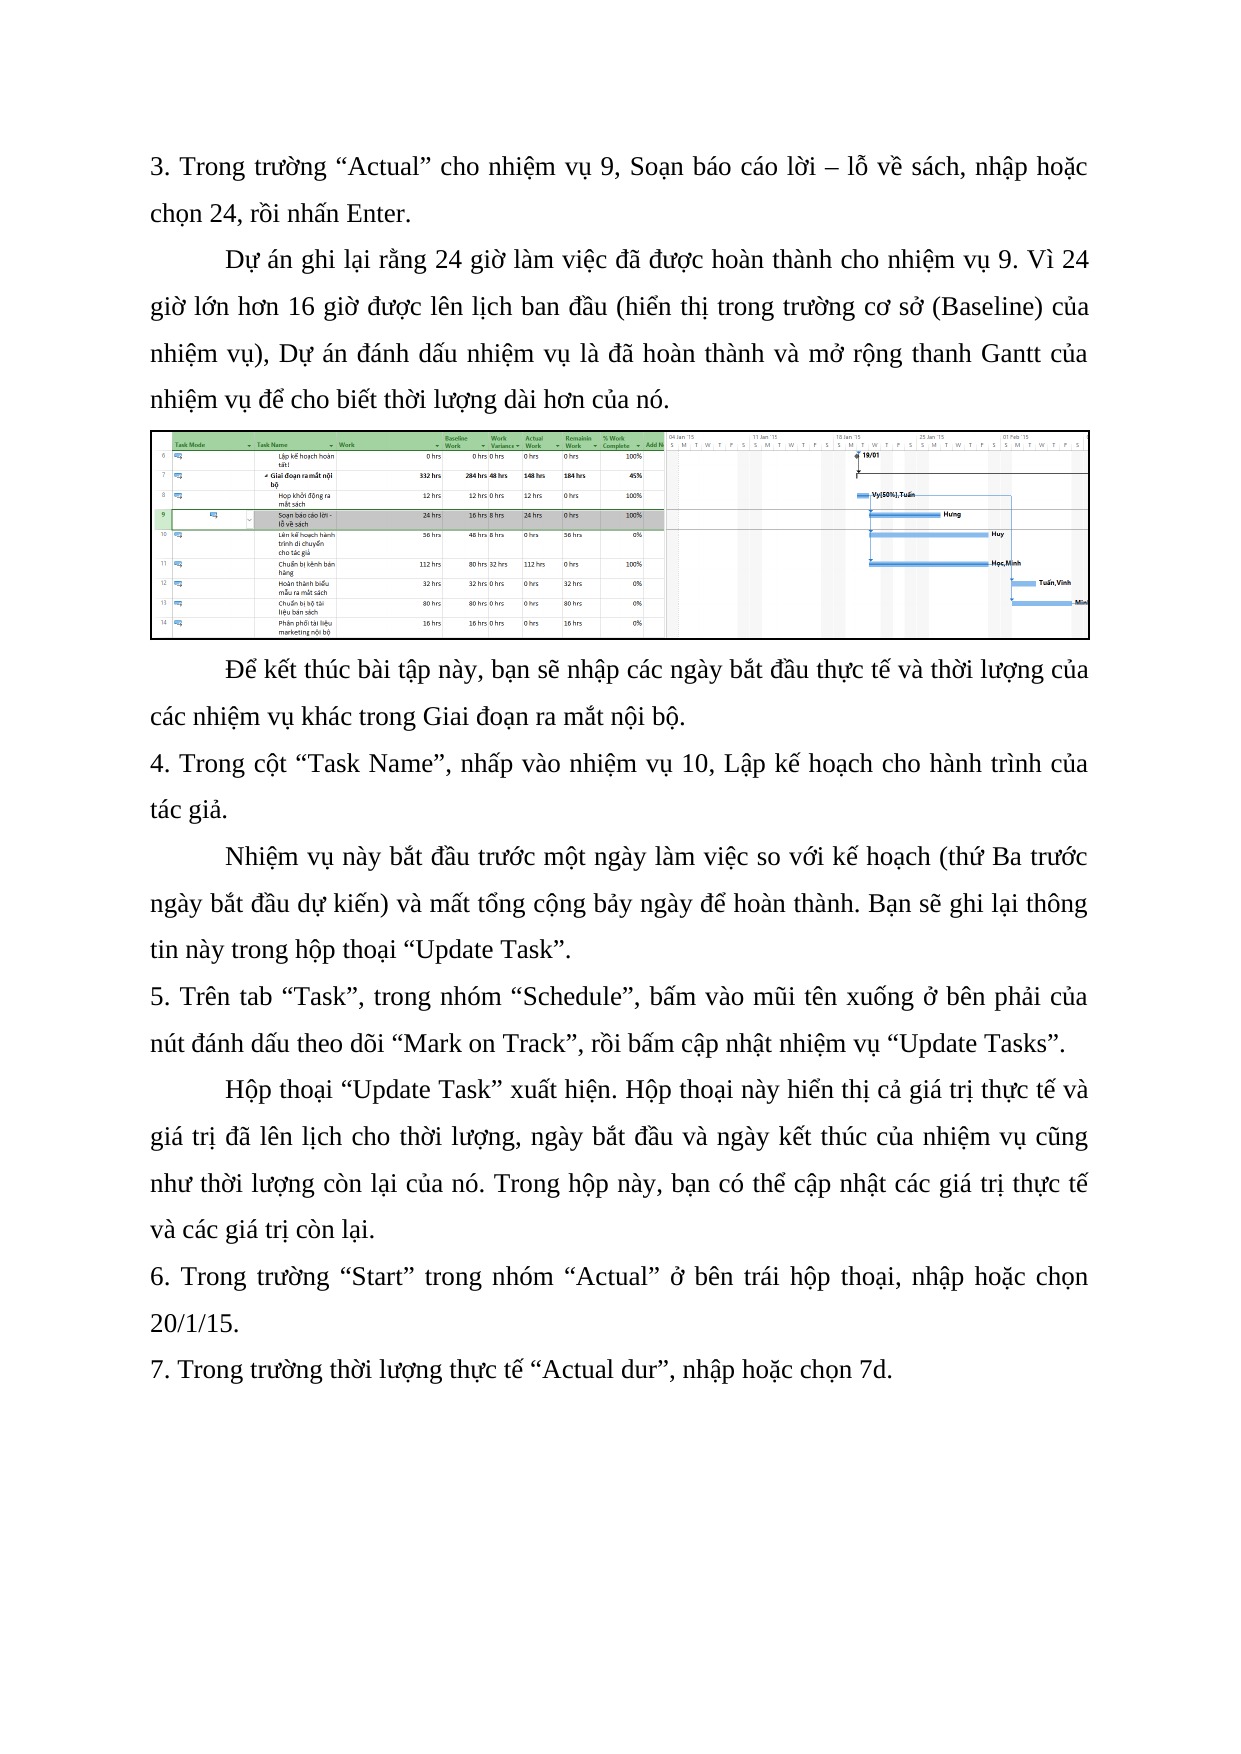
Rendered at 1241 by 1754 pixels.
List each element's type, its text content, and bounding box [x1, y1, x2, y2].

text 4. Trong cột “Task Name”, nhấp vào nhiệm vụ 10, Lập kế hoạch cho hành trình của tác giả. [150, 747, 1090, 825]
text Hộp thoại “Update Task” xuất hiện. Hộp thoại này hiển thị cả giá trị thực tế và giá trị đã lên lịch cho thời lượng, ngày bắt đầu và ngày kết thúc của nhiệm vụ cũng như thời lượng còn lại của nó. Trong hộp này, bạn có thể cập nhật các giá trị thực tế và các giá trị còn lại. [150, 1073, 1090, 1245]
text Dự án ghi lại rằng 24 giờ làm việc đã được hoàn thành cho nhiệm vụ 9. Vì 24 giờ lớn hơn 16 giờ được lên lịch ban đầu (hiển thị trong trường cơ sở (Baseline) của nhiệm vụ), Dự án đánh dấu nhiệm vụ là đã hoàn thành và mở rộng thanh Gantt của nhiệm vụ để cho biết thời lượng dài hơn của nó. [150, 243, 1090, 414]
text 7. Trong trường thời lượng thực tế “Actual dur”, nhập hoặc chọn 7d. [150, 1353, 1090, 1385]
text Để kết thúc bài tập này, bạn sẽ nhập các ngày bắt đầu thực tế và thời lượng của các nhiệm vụ khác trong Giai đoạn ra mắt nội bộ. [150, 653, 1090, 731]
text 6. Trong trường “Start” trong nhóm “Actual” ở bên trái hộp thoại, nhập hoặc chọn 20/1/15. [150, 1260, 1090, 1338]
text 5. Trên tab “Task”, trong nhóm “Schedule”, bấm vào mũi tên xuống ở bên phải của nút đánh dấu theo dõi “Mark on Track”, rồi bấm cập nhật nhiệm vụ “Update Tasks”. [150, 980, 1090, 1058]
picture [152, 432, 1088, 638]
text 3. Trong trường “Actual” cho nhiệm vụ 9, Soạn báo cáo lời – lỗ về sách, nhập hoặc chọn 24, rồi nhấn Enter. [150, 150, 1090, 228]
text Nhiệm vụ này bắt đầu trước một ngày làm việc so với kế hoạch (thứ Ba trước ngày bắt đầu dự kiến) và mất tổng cộng bảy ngày để hoàn thành. Bạn sẽ ghi lại thông tin này trong hộp thoại “Update Task”. [150, 840, 1090, 965]
